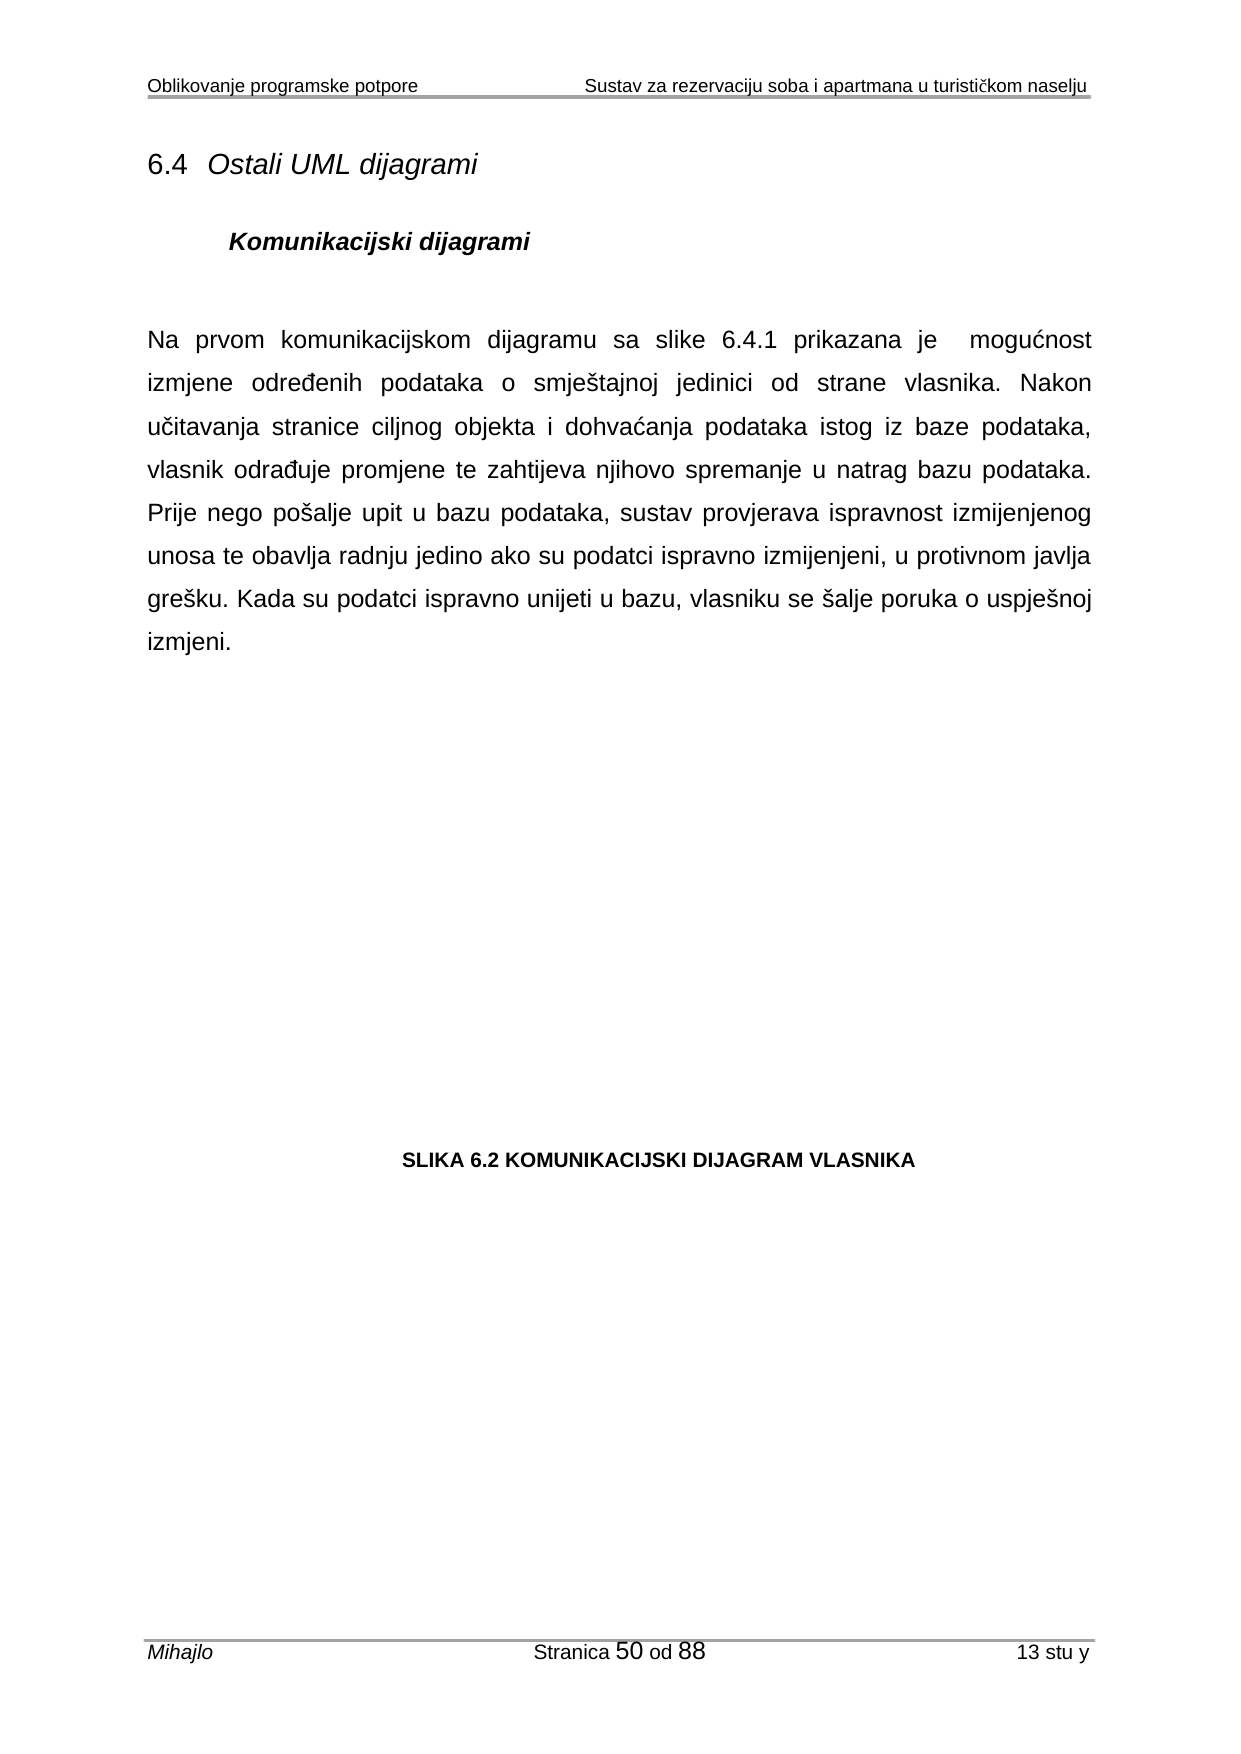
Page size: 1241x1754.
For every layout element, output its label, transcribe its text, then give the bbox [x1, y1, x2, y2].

text Komunikacijski dijagrami [229, 226, 1093, 298]
picture [147, 95, 1092, 99]
text Na prvom komunikacijskom dijagramu sa slike 6.4.1 prikazana je mogućnost izmjene određenih podataka o smještajnoj jedinici od strane vlasnika. Nakon učitavanja stranice ciljnog objekta i dohvaćanja podataka istog iz baze podataka, vlasnik odrađuje promjene te zahtijeva njihovo spremanje u natrag bazu podataka. Prije nego pošalje upit u bazu podataka, sustav provjerava ispravnost izmijenjenog unosa te obavlja radnju jedino ako su podatci ispravno izmijenjeni, u protivnom javlja grešku. Kada su podatci ispravno unijeti u bazu, vlasniku se šalje poruka o uspješnoj izmjeni. [147, 325, 1093, 656]
subtitle Ostali UML dijagrami [147, 147, 1093, 181]
